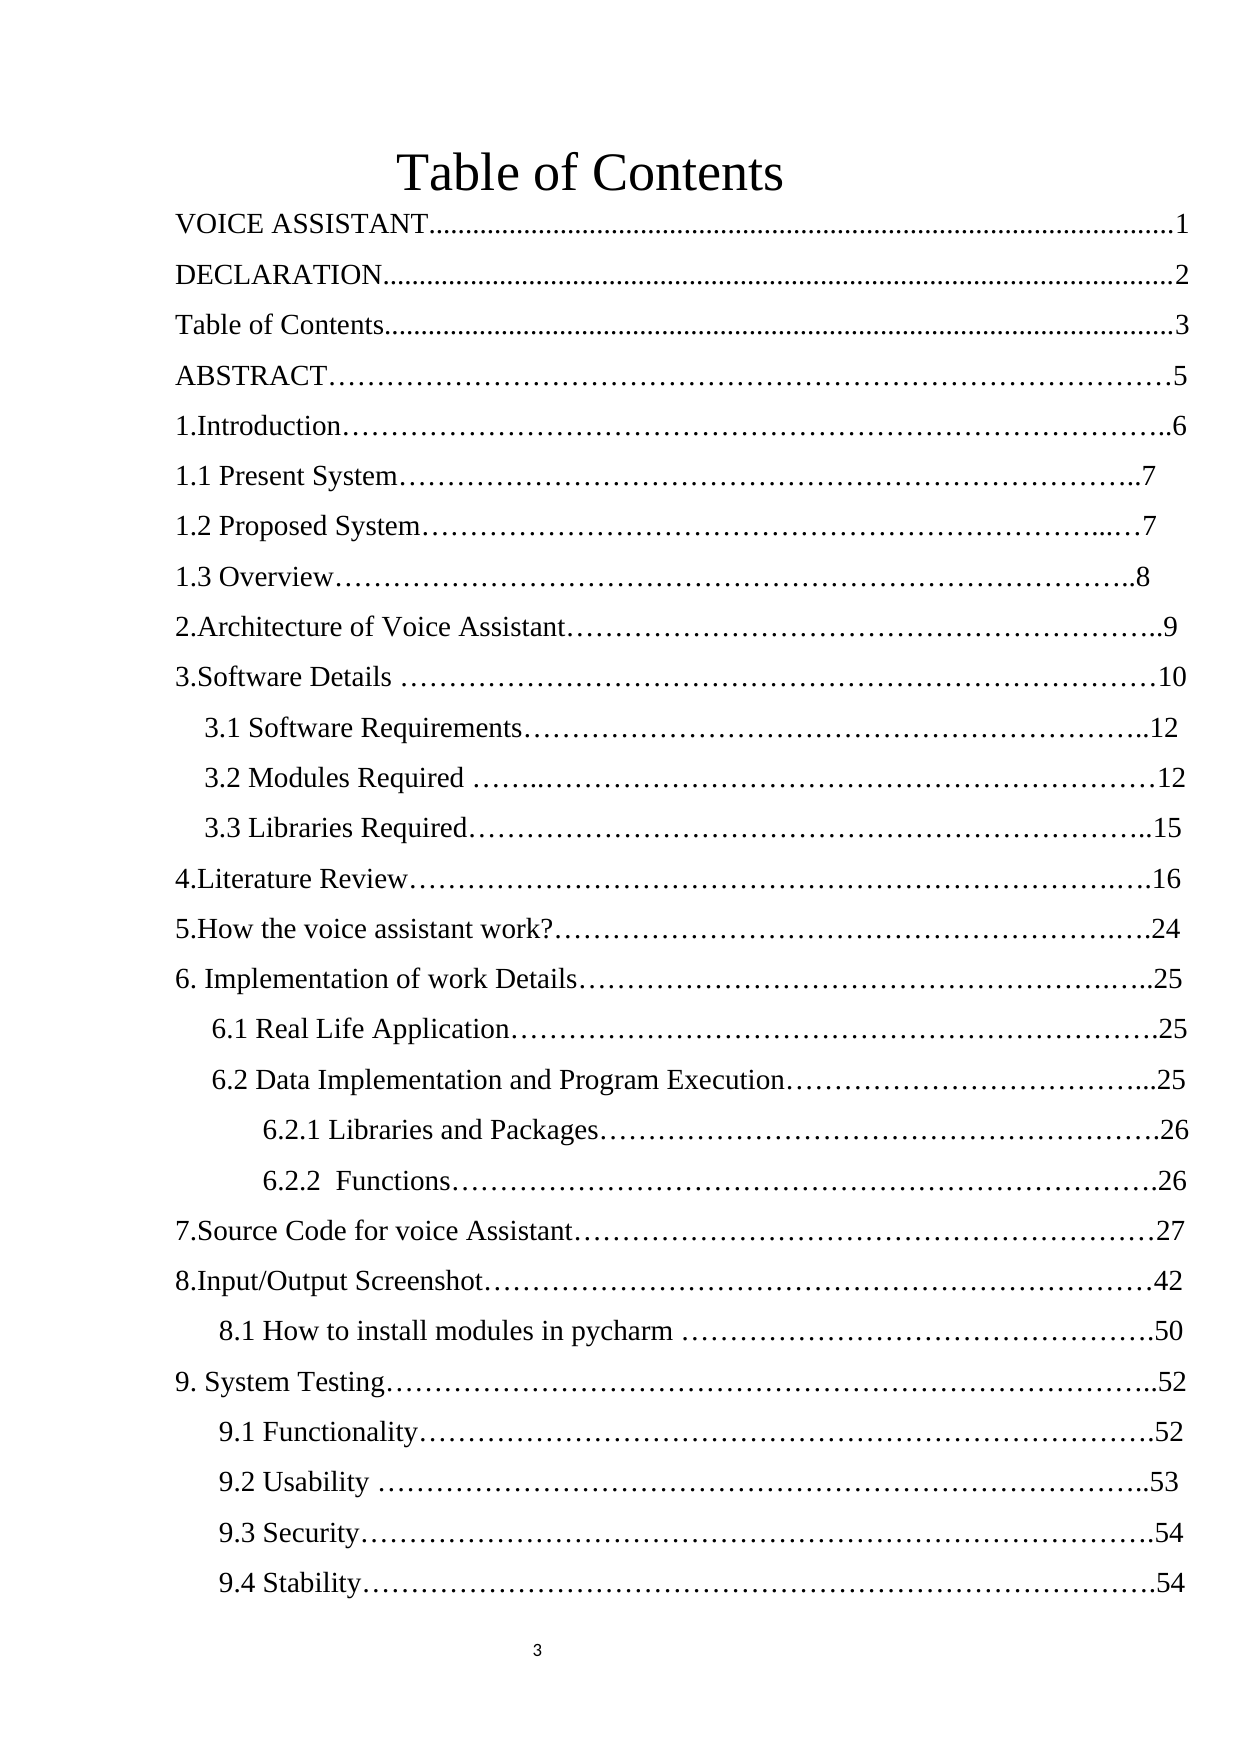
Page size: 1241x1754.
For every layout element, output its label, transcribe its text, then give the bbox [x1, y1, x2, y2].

text VOICE ASSISTANT 1 [175, 207, 1190, 240]
text 9.2 Usability ……………………………………………………………………..53 [175, 1464, 1190, 1498]
list 6.2 Data Implementation and Program Execution………………………………...25 [175, 1062, 1190, 1096]
list 8.Input/Output Screenshot……………………………………………………………42 [175, 1263, 1190, 1297]
text Table of Contents 3 [175, 307, 1190, 341]
list 6.1 Real Life Application………………………………………………………….25 [175, 1012, 1190, 1045]
text 3.2 Modules Required ……..………………………………………………………12 [175, 760, 1190, 794]
text ABSTRACT……………………………………………………………………………5 [175, 358, 1190, 391]
list 6.2.1 Libraries and Packages………………………………………………….26 [175, 1112, 1190, 1146]
list Proposed System……………………………………………………………...…7 [175, 508, 1190, 542]
text 3.3 Libraries Required……………………………………………………………..15 [175, 810, 1190, 844]
text 9.3 Security……………………………………………………………………….54 [175, 1515, 1190, 1548]
text 3.1 Software Requirements………………………………………………………..12 [175, 710, 1190, 743]
text 3.Software Details ……………………………………………………………………10 [175, 659, 1190, 693]
text 2.Architecture of Voice Assistant……………………………………………………..9 [175, 609, 1190, 643]
list 6. Implementation of work Details……………………………………………….…..25 [175, 961, 1190, 995]
list 6.2.2 Functions……………………………………………………………….26 [175, 1163, 1190, 1196]
list 8.1 How to install modules in pycharm ………………………………………….50 [175, 1313, 1190, 1347]
text 9. System Testing……………………………………………………………………..52 [175, 1364, 1190, 1397]
text 9.1 Functionality………………………………………………………………….52 [175, 1414, 1190, 1448]
text 1.Introduction…………………………………………………………………………..6 [175, 408, 1190, 441]
list Present System…………………………………………………………………..7 [175, 458, 1190, 492]
list 5.How the voice assistant work?………………………………………………….….24 [175, 911, 1190, 944]
list 7.Source Code for voice Assistant……………………………………………………27 [175, 1213, 1190, 1246]
text DECLARATION 2 [175, 257, 1190, 291]
list 4.Literature Review……………………………………………………………….….16 [175, 861, 1190, 894]
list Overview………………………………………………………………………..8 [175, 559, 1190, 592]
text 9.4 Stability……………………………………………………………………….54 [175, 1565, 1190, 1599]
subtitle Table of Contents [397, 139, 1190, 202]
